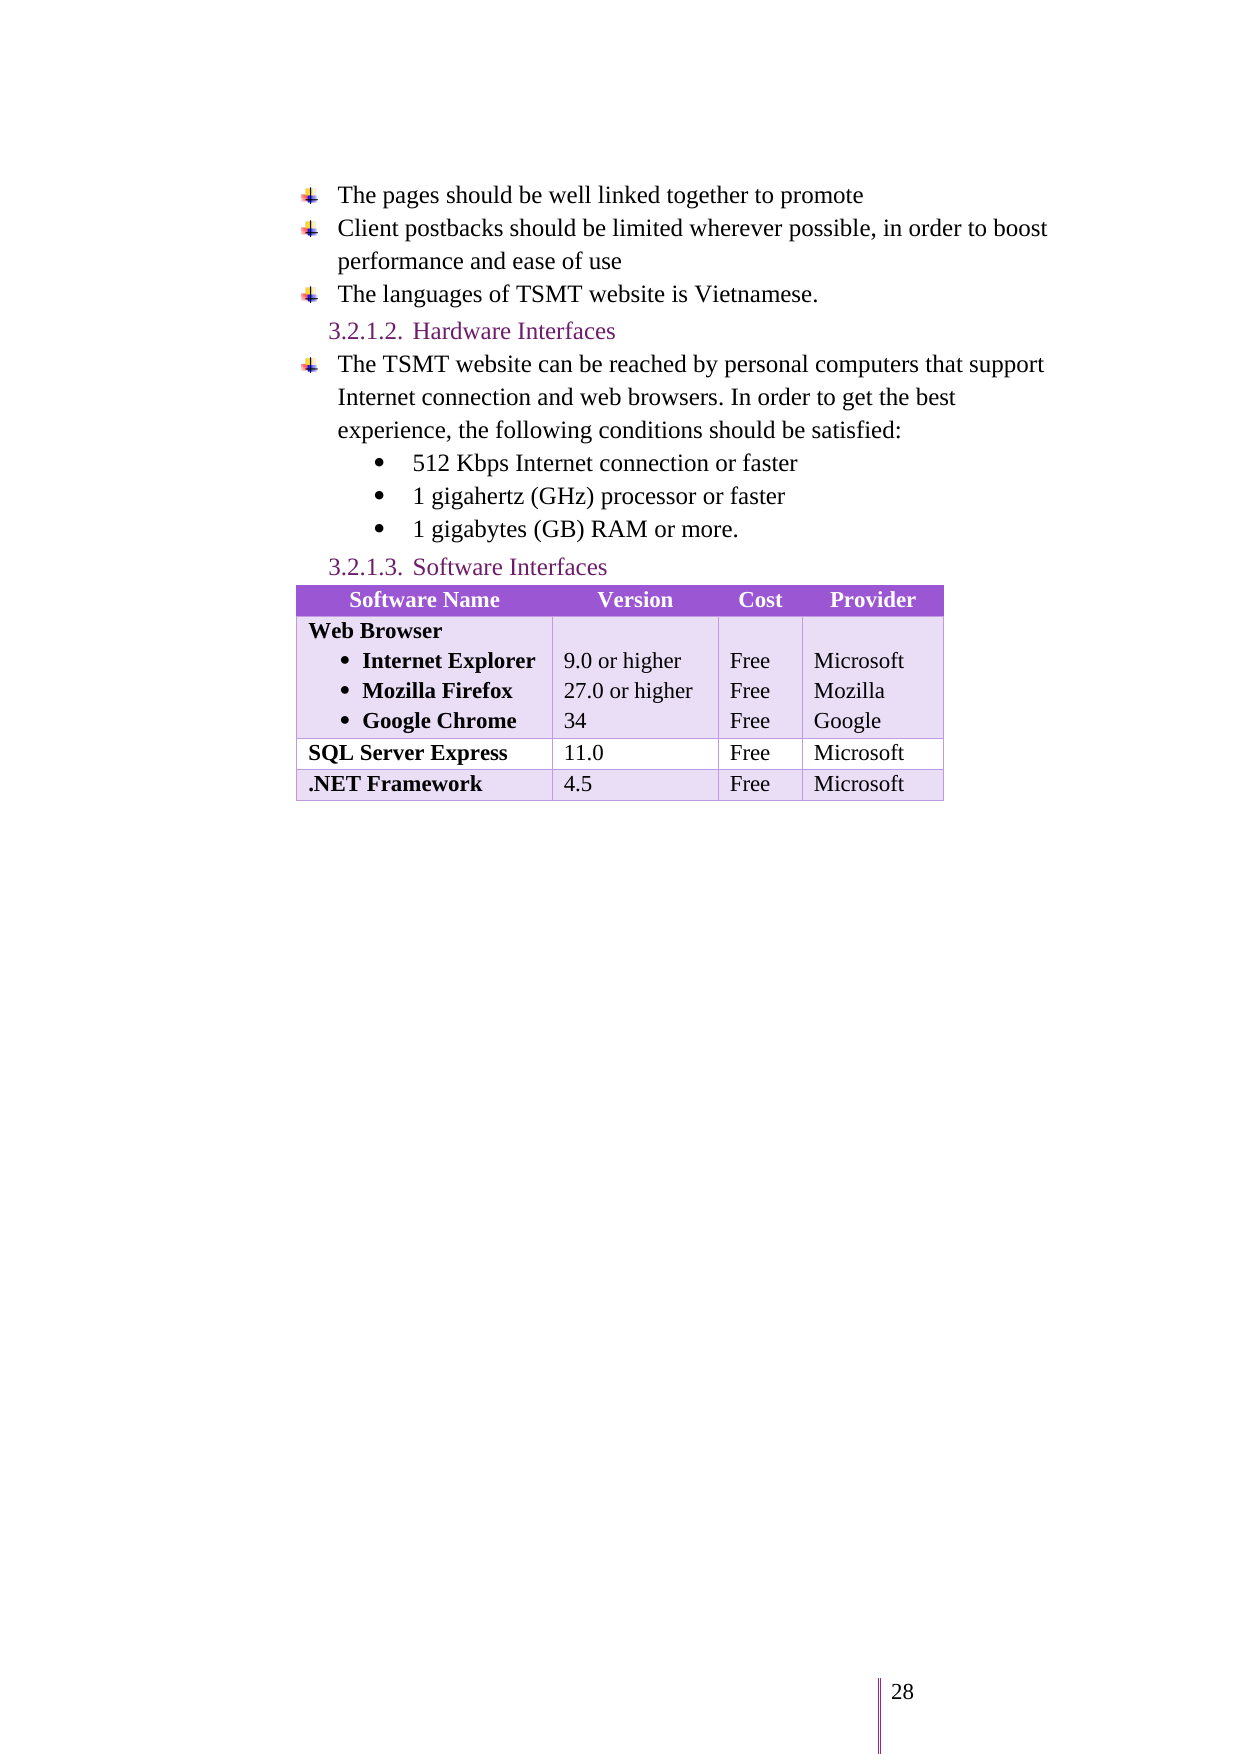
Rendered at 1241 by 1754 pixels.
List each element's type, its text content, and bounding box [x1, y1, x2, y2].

table_cell Microsoft Mozilla Google [803, 617, 943, 738]
subtitle Software Interfaces [328, 552, 1053, 580]
table_cell Free Free Free [719, 617, 802, 738]
list The languages of TSMT website is Vietnamese. [300, 279, 1053, 308]
table_cell Microsoft [803, 739, 943, 769]
picture [301, 285, 318, 303]
table_header Cost [719, 586, 802, 616]
list The pages should be well linked together to promote [300, 180, 1053, 209]
table_header Version [553, 586, 718, 616]
table_cell Web Browser Internet Explorer Mozilla Firefox Google Chrome [297, 617, 552, 738]
table_cell 11.0 [553, 739, 718, 769]
list 512 Kbps Internet connection or faster [375, 448, 1053, 477]
list The TSMT website can be reached by personal computers that support Internet connection and web browsers. In order to get the best experience, the following conditions should be satisfied: [300, 349, 1053, 444]
table_cell Microsoft [803, 770, 943, 800]
table_cell Free [719, 770, 802, 800]
table_header Software Name [297, 586, 552, 616]
list Client postbacks should be limited wherever possible, in order to boost performance and ease of use [300, 213, 1053, 275]
picture [301, 356, 318, 373]
table_cell 4.5 [553, 770, 718, 800]
list 1 gigabytes (GB) RAM or more. [375, 514, 1053, 543]
table_cell 9.0 or higher 27.0 or higher 34 [553, 617, 718, 738]
subtitle Hardware Interfaces [328, 316, 1053, 345]
table_cell Free [719, 739, 802, 769]
list 1 gigahertz (GHz) processor or faster [375, 481, 1053, 510]
table_cell SQL Server Express [297, 739, 552, 769]
picture [301, 219, 318, 237]
table_header Provider [803, 586, 943, 616]
table_cell .NET Framework [297, 770, 552, 800]
picture [301, 186, 318, 204]
